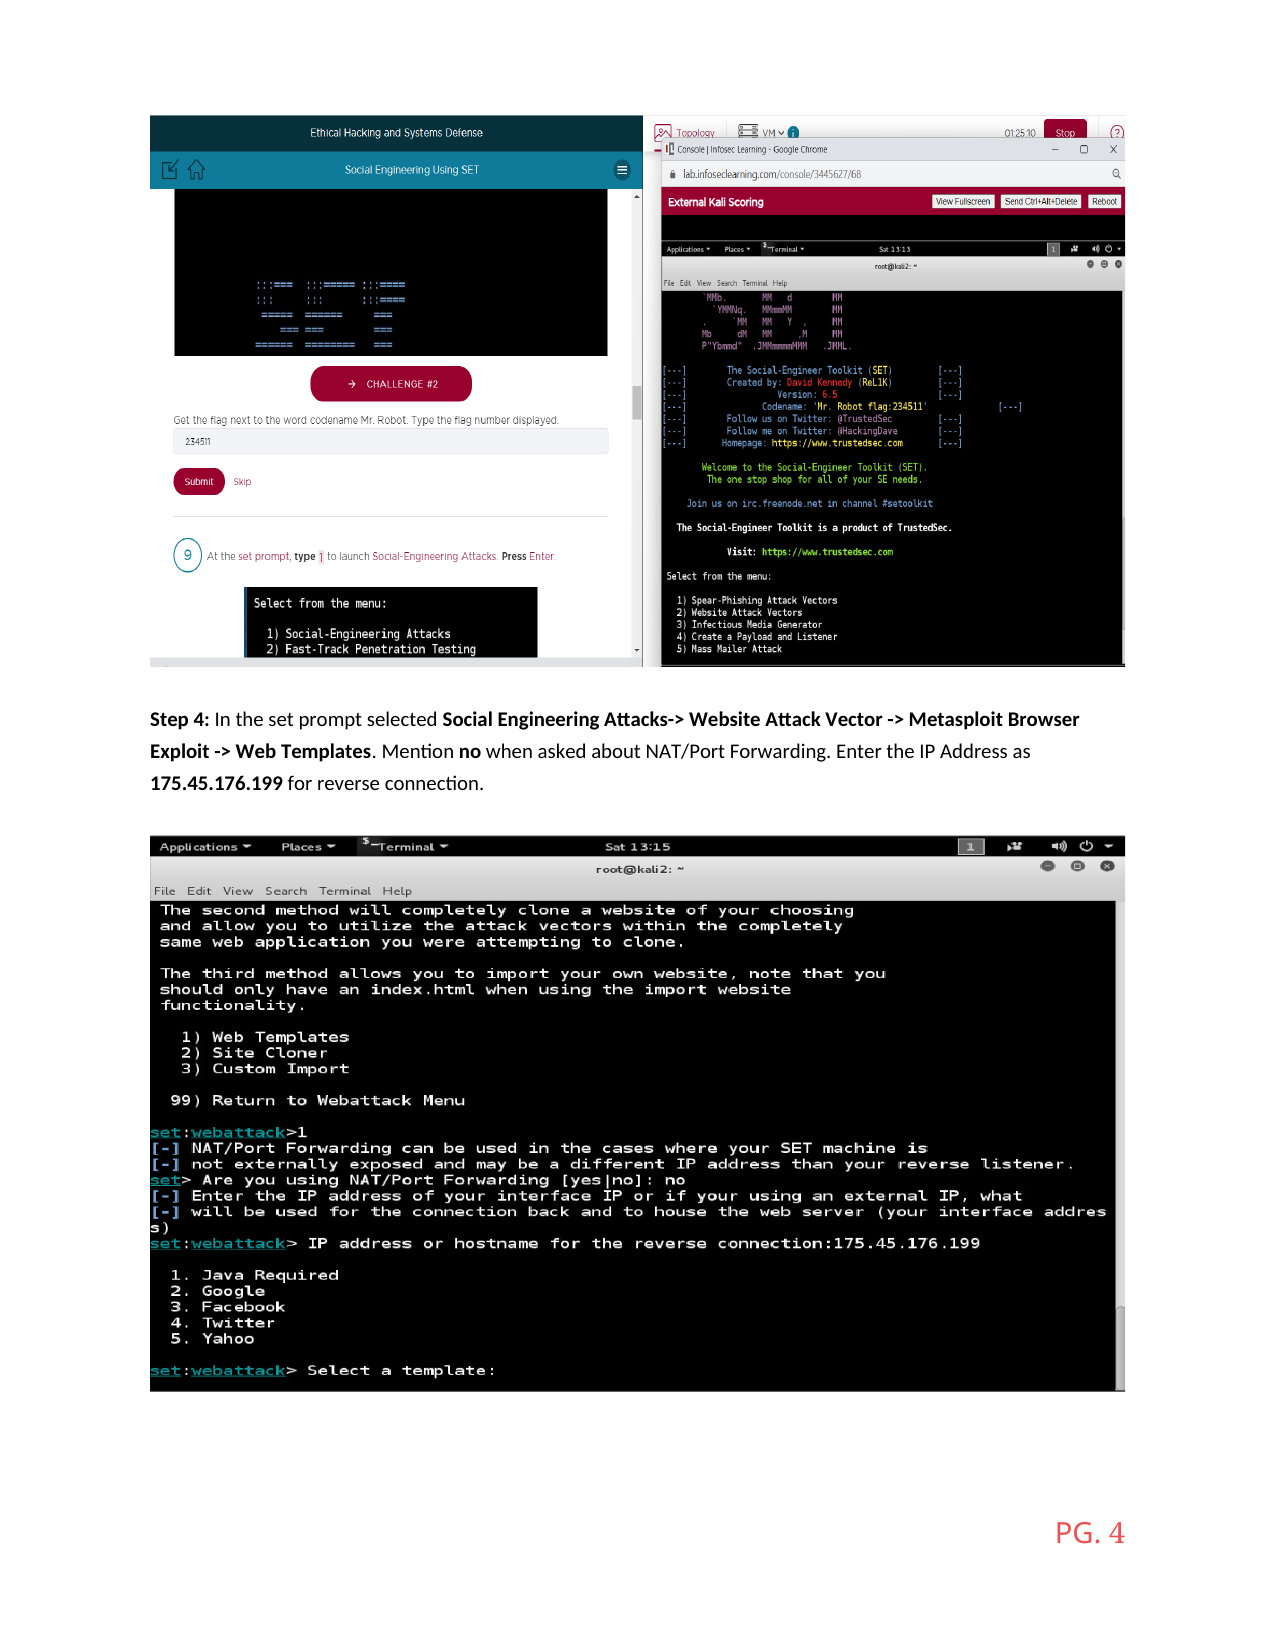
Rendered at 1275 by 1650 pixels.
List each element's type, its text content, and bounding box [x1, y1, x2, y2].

picture [150, 112, 1125, 667]
picture [150, 835, 1125, 1392]
text Step 4: In the set prompt selected Social Engineering Attacks-> Website Attack Vector -> Metasploit Browser Exploit -> Web Templates. Mention no when asked about NAT/Port Forwarding. Enter the IP Address as 175.45.176.199 for reverse connection. [150, 707, 1125, 796]
